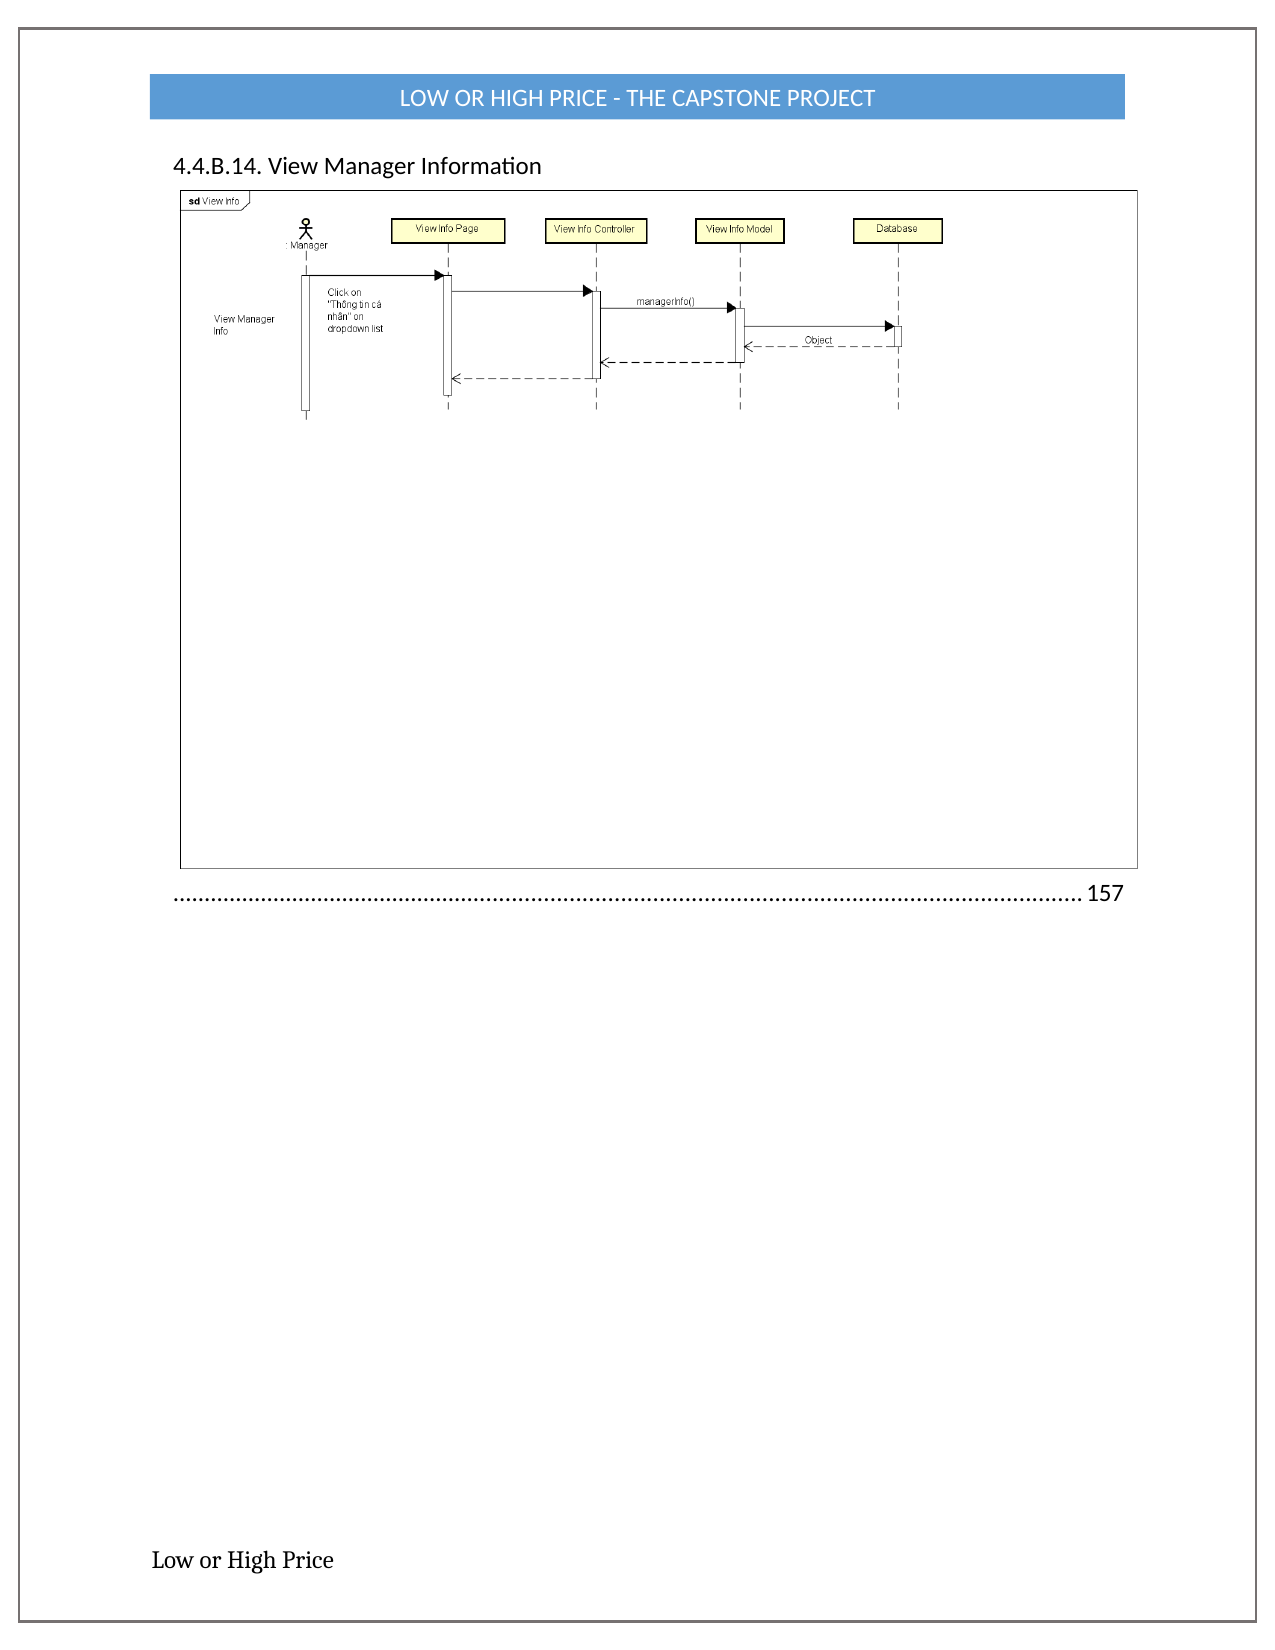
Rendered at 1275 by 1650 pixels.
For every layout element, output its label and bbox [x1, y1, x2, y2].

picture [172, 182, 1145, 876]
